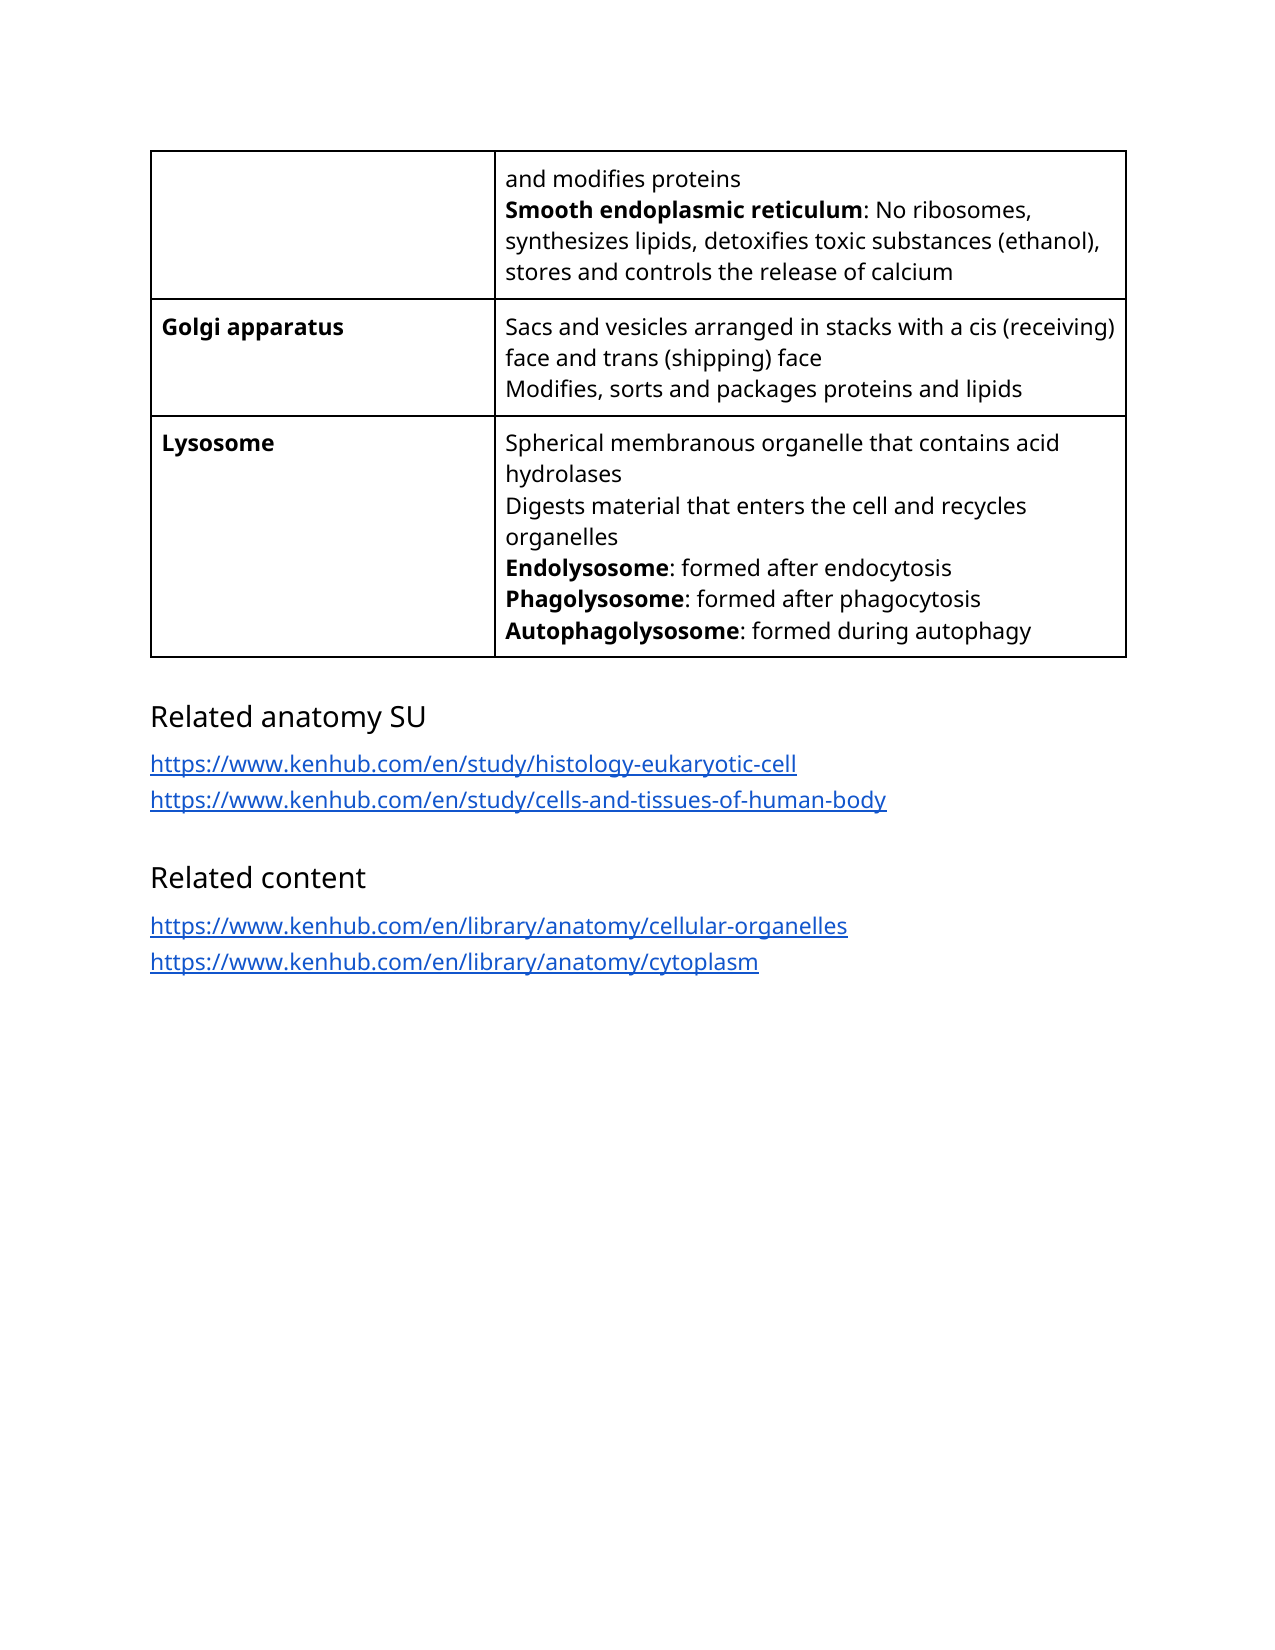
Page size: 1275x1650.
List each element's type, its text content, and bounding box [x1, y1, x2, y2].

text https://www.kenhub.com/en/library/anatomy/cytoplasm [150, 946, 1125, 977]
text https://www.kenhub.com/en/study/histology-eukaryotic-cell [150, 748, 1125, 779]
table_cell Spherical membranous organelle that contains acid hydrolases Digests material that enters the cell and recycles organelles Endolysosome: formed after endocytosis Phagolysosome: formed after phagocytosis Autophagolysosome: formed during autophagy [496, 417, 1125, 656]
table_cell Sacs and vesicles arranged in stacks with a cis (receiving) face and trans (shipping) face Modifies, sorts and packages proteins and lipids [496, 300, 1125, 414]
subtitle Related anatomy SU [150, 696, 1125, 736]
table_cell Lysosome [152, 417, 494, 656]
table_cell Golgi apparatus [152, 300, 494, 414]
text https://www.kenhub.com/en/study/cells-and-tissues-of-human-body [150, 784, 1125, 815]
text https://www.kenhub.com/en/library/anatomy/cellular-organelles [150, 909, 1125, 941]
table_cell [152, 152, 494, 298]
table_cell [496, 152, 1125, 298]
subtitle Related content [150, 857, 1125, 897]
